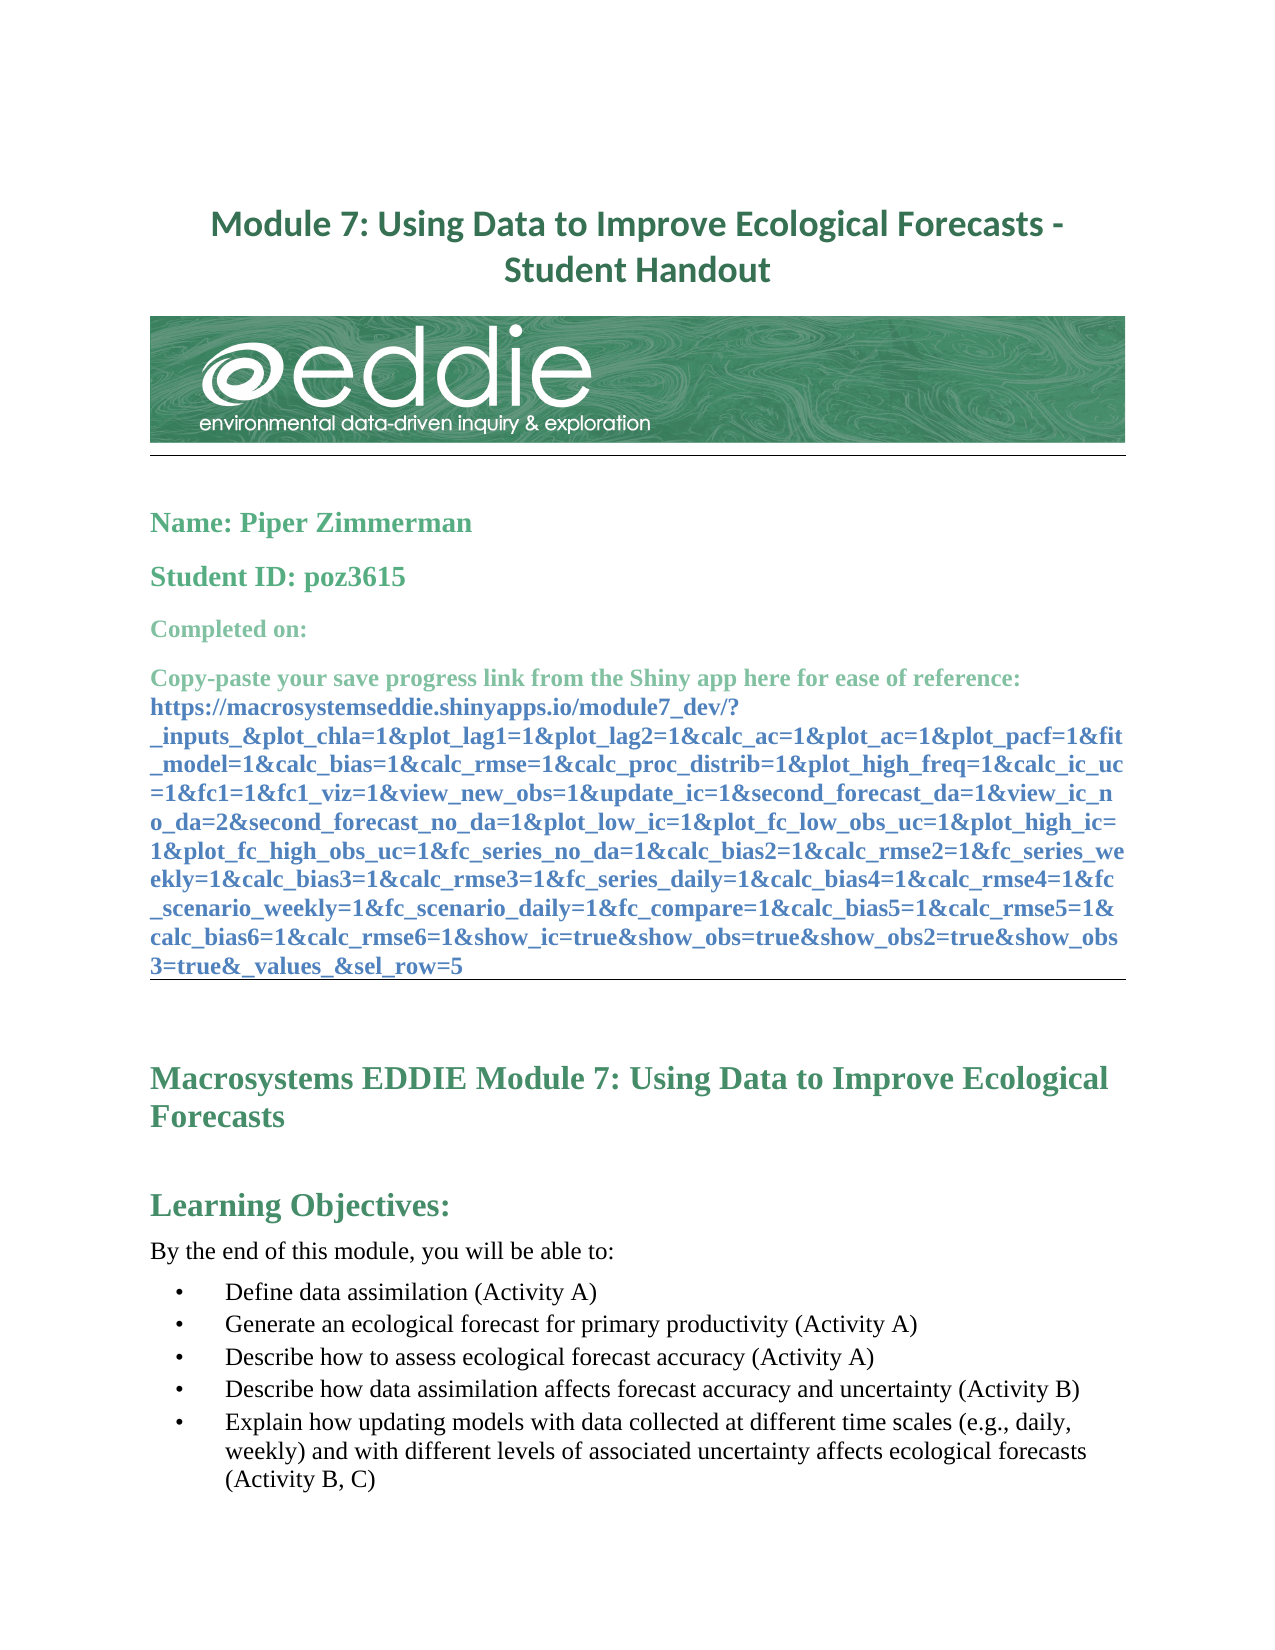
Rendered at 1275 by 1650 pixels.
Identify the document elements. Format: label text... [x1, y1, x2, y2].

subtitle Macrosystems EDDIE Module 7: Using Data to Improve Ecological Forecasts [150, 1058, 1125, 1135]
subtitle Copy-paste your save progress link from the Shiny app here for ease of reference: https://macrosystemseddie.shinyapps.io/module7_dev/?_inputs_&plot_chla=1&plot_lag1=1&plot_lag2=1&calc_ac=1&plot_ac=1&plot_pacf=1&fit_model=1&calc_bias=1&calc_rmse=1&calc_proc_distrib=1&plot_high_freq=1&calc_ic_uc=1&fc1=1&fc1_viz=1&view_new_obs=1&update_ic=1&second_forecast_da=1&view_ic_no_da=2&second_forecast_no_da=1&plot_low_ic=1&plot_fc_low_obs_uc=1&plot_high_ic=1&plot_fc_high_obs_uc=1&fc_series_no_da=1&calc_bias2=1&calc_rmse2=1&fc_series_weekly=1&calc_bias3=1&calc_rmse3=1&fc_series_daily=1&calc_bias4=1&calc_rmse4=1&fc_scenario_weekly=1&fc_scenario_daily=1&fc_compare=1&calc_bias5=1&calc_rmse5=1&calc_bias6=1&calc_rmse6=1&show_ic=true&show_obs=true&show_obs2=true&show_obs3=true&_values_&sel_row=5 [150, 663, 1125, 979]
list Describe how to assess ecological forecast accuracy (Activity A) [175, 1342, 1125, 1371]
subtitle Completed on: [150, 614, 1125, 642]
list Explain how updating models with data collected at different time scales (e.g., daily, weekly) and with different levels of associated uncertainty affects ecological forecasts (Activity B, C) [175, 1407, 1125, 1493]
text By the end of this module, you will be able to: [150, 1236, 1125, 1264]
title Module 7: Using Data to Improve Ecological Forecasts - Student Handout [150, 200, 1125, 292]
subtitle Student ID: poz3615 [150, 559, 1125, 593]
subtitle Name: Piper Zimmerman [150, 505, 1125, 538]
subtitle Learning Objectives: [150, 1185, 1125, 1223]
list Describe how data assimilation affects forecast accuracy and uncertainty (Activity B) [175, 1374, 1125, 1403]
picture [150, 316, 1125, 443]
list Define data assimilation (Activity A) [175, 1277, 1125, 1306]
list Generate an ecological forecast for primary productivity (Activity A) [175, 1309, 1125, 1338]
